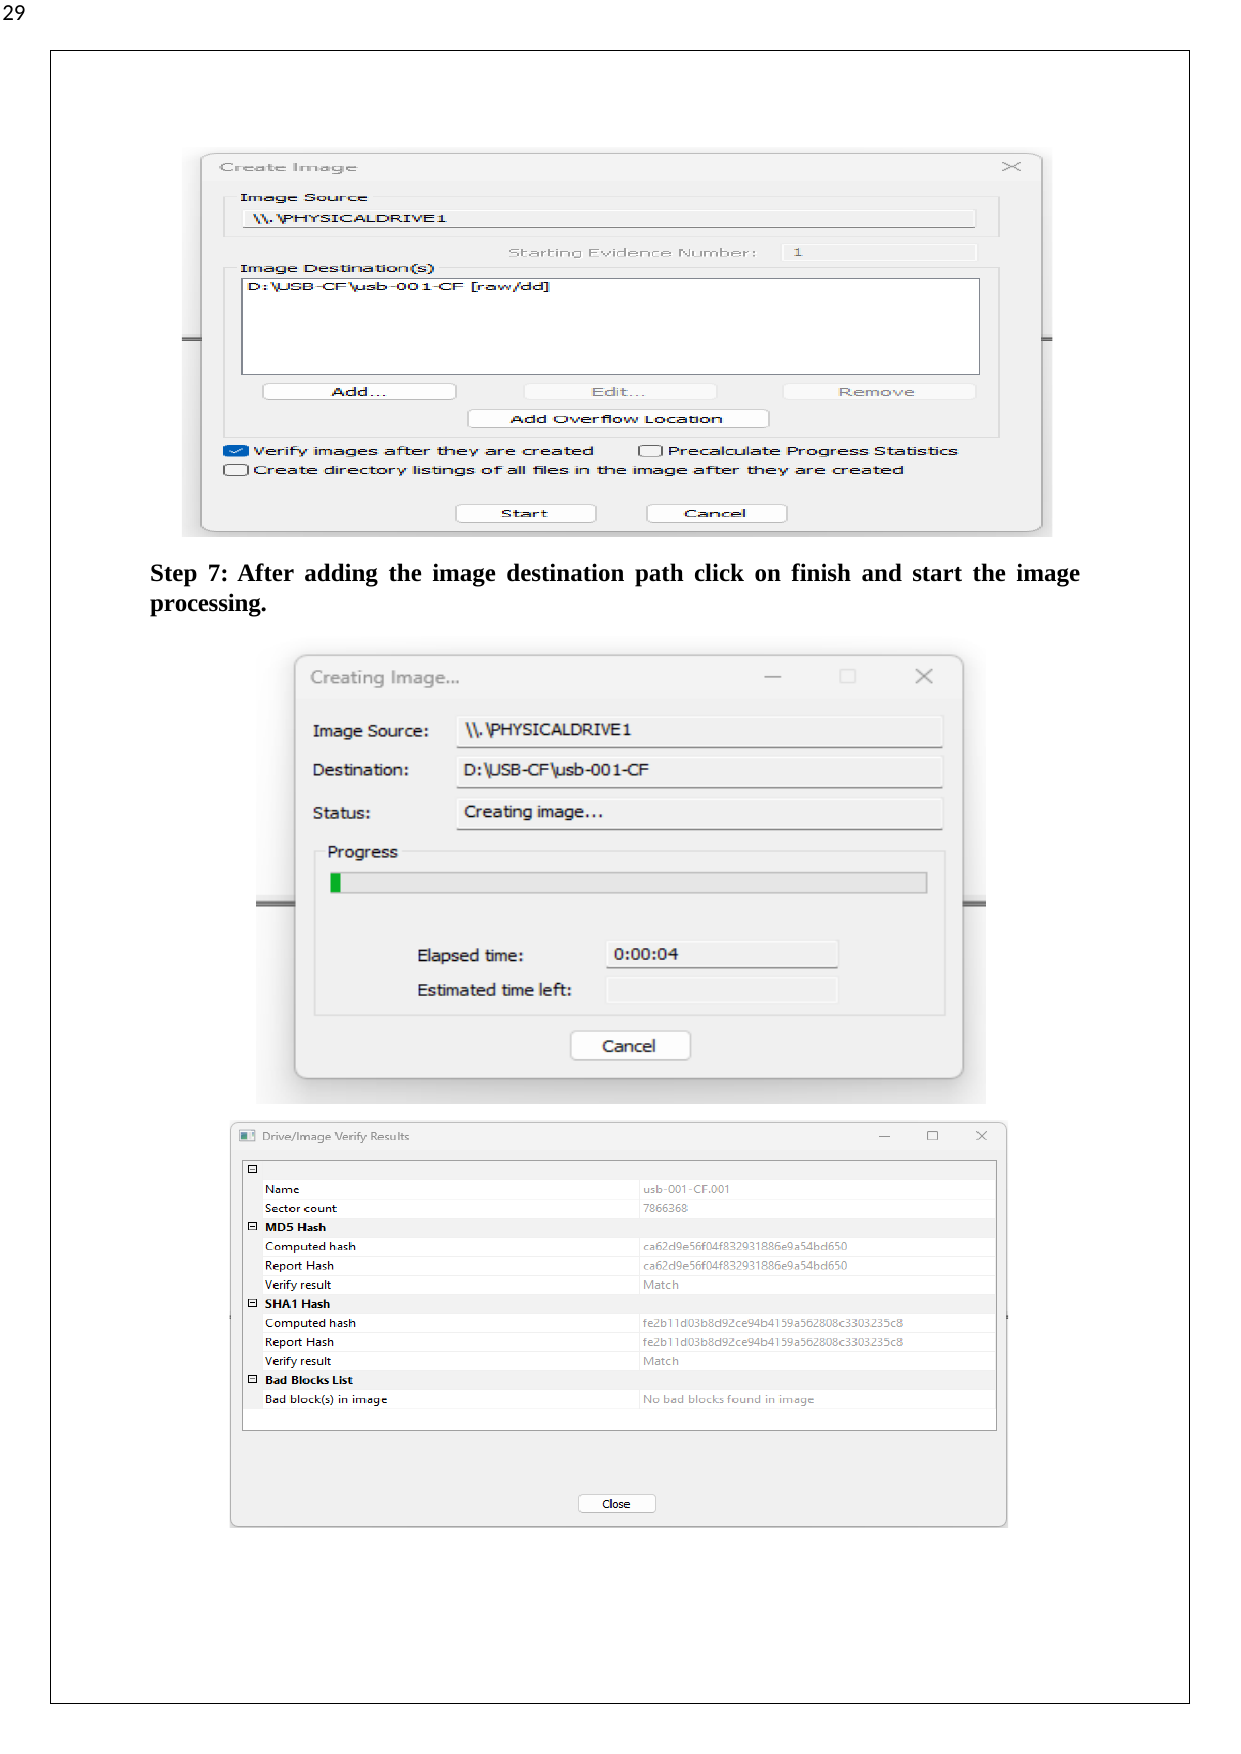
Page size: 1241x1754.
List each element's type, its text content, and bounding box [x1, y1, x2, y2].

text Step 7: After adding the image destination path click on finish and start the image processing. [150, 558, 1166, 617]
picture [229, 1120, 1009, 1528]
picture [181, 147, 1053, 537]
picture [256, 636, 986, 1104]
